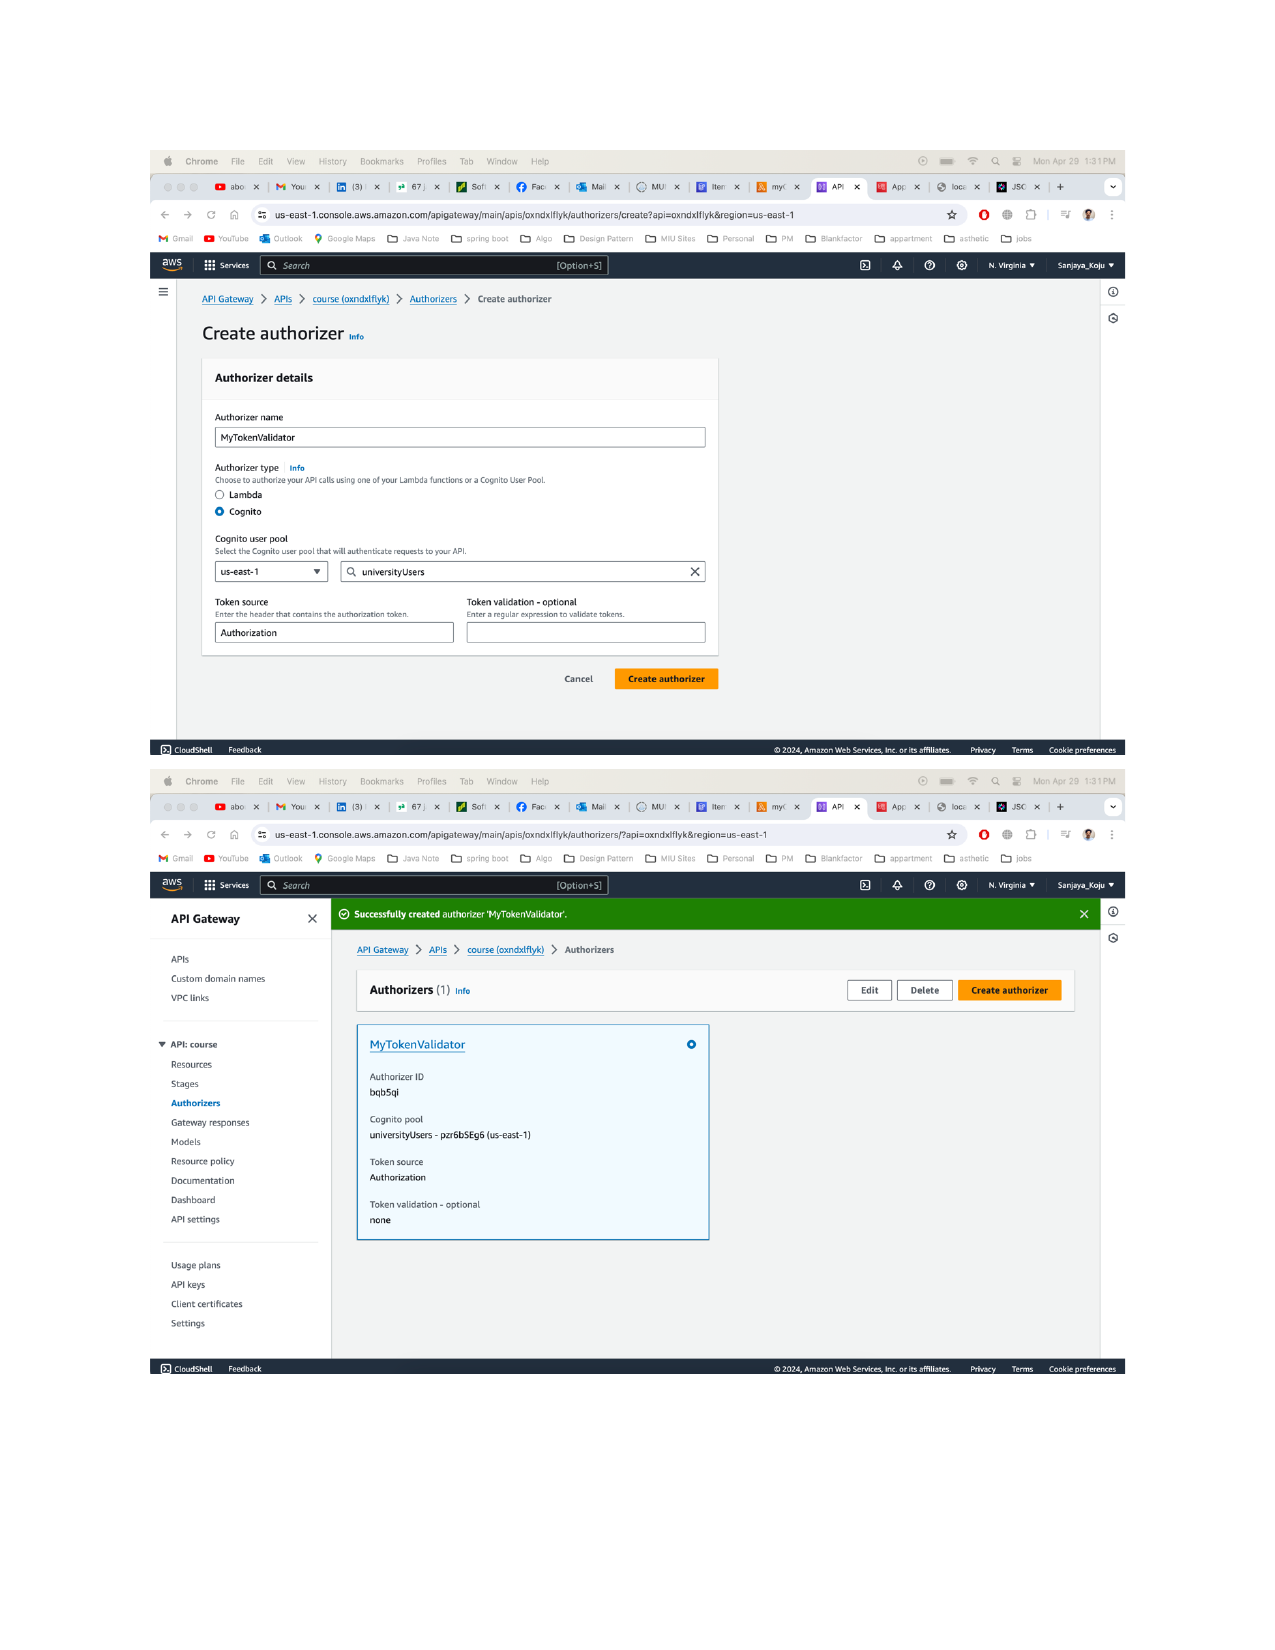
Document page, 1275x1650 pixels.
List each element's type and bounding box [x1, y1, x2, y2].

picture [150, 150, 1125, 755]
picture [150, 769, 1125, 1374]
